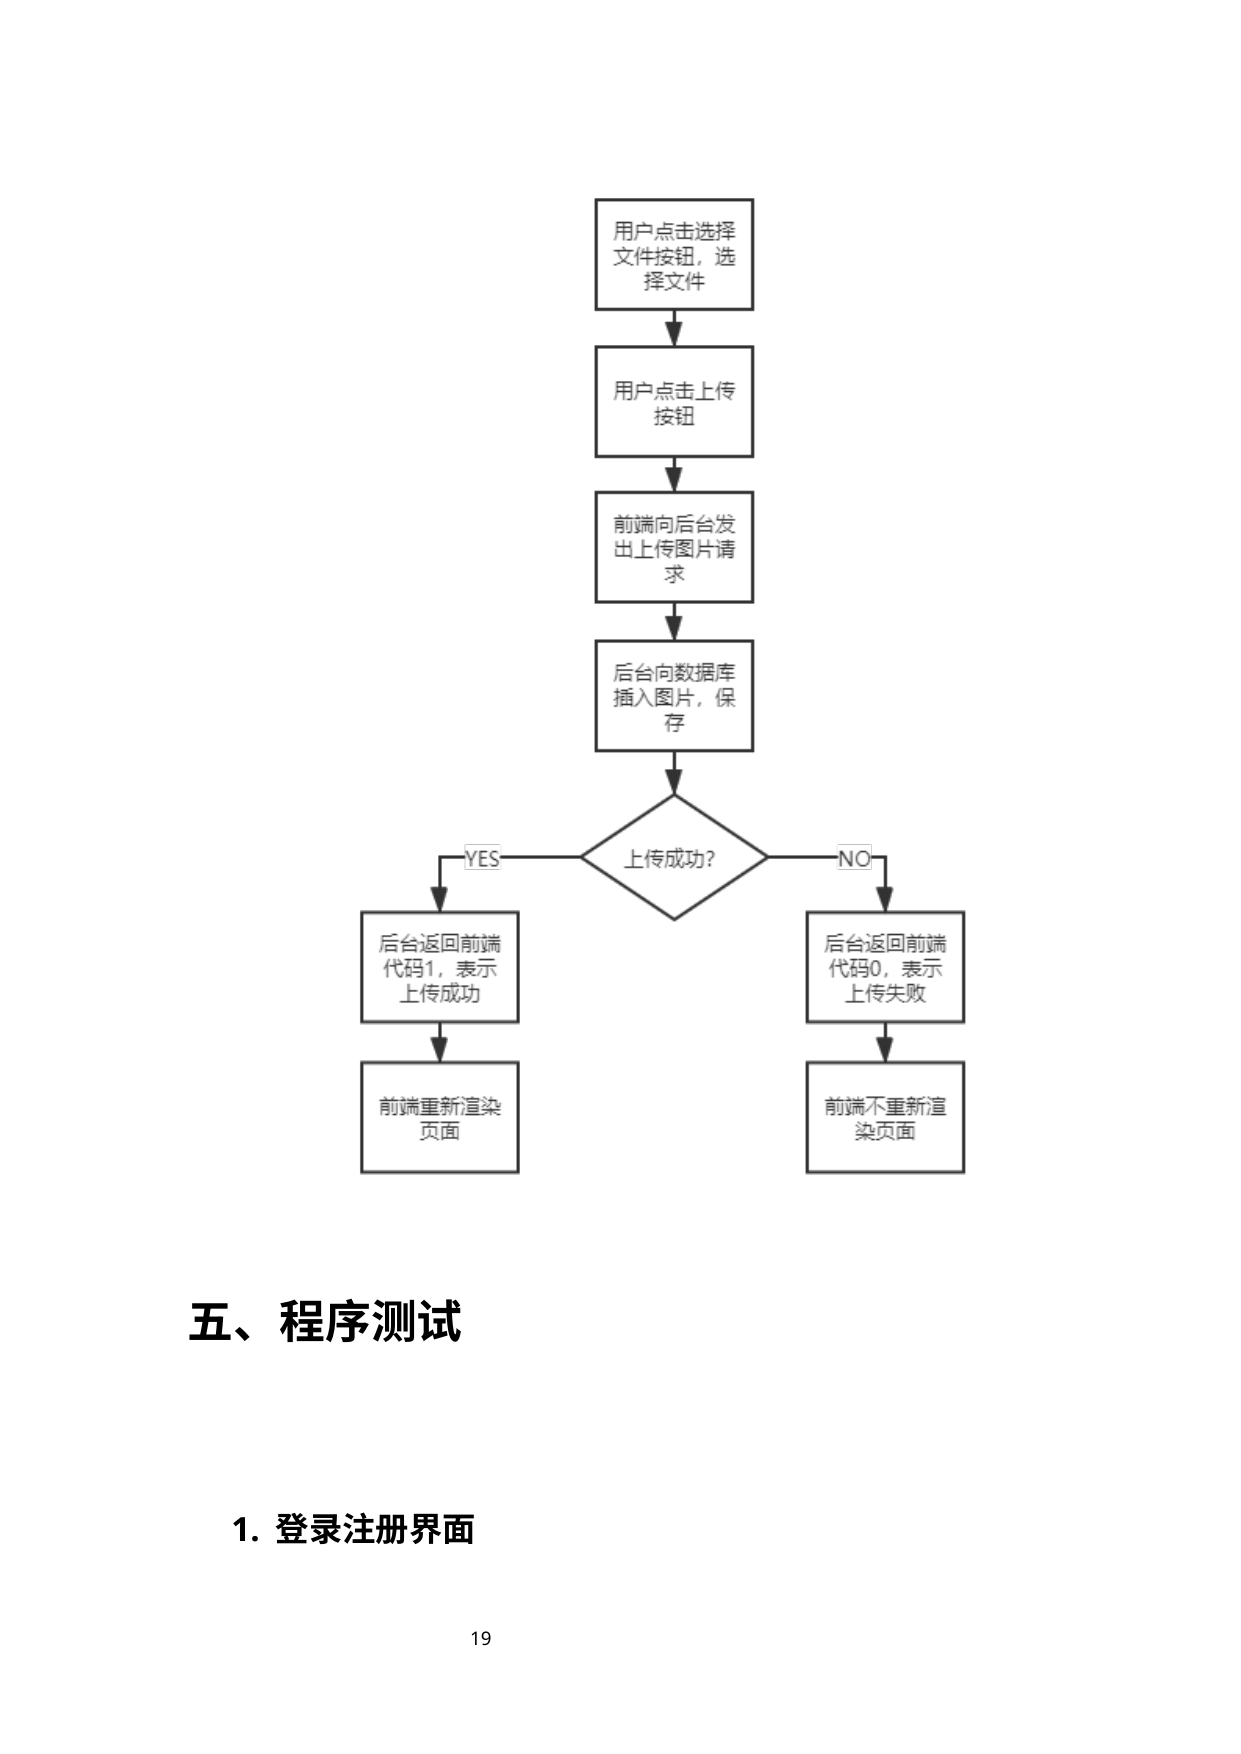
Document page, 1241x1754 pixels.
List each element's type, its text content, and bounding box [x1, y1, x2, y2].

subtitle 程序测试 [187, 1270, 1053, 1367]
list 登录注册界面 [231, 1494, 1053, 1559]
picture [323, 162, 1003, 1211]
